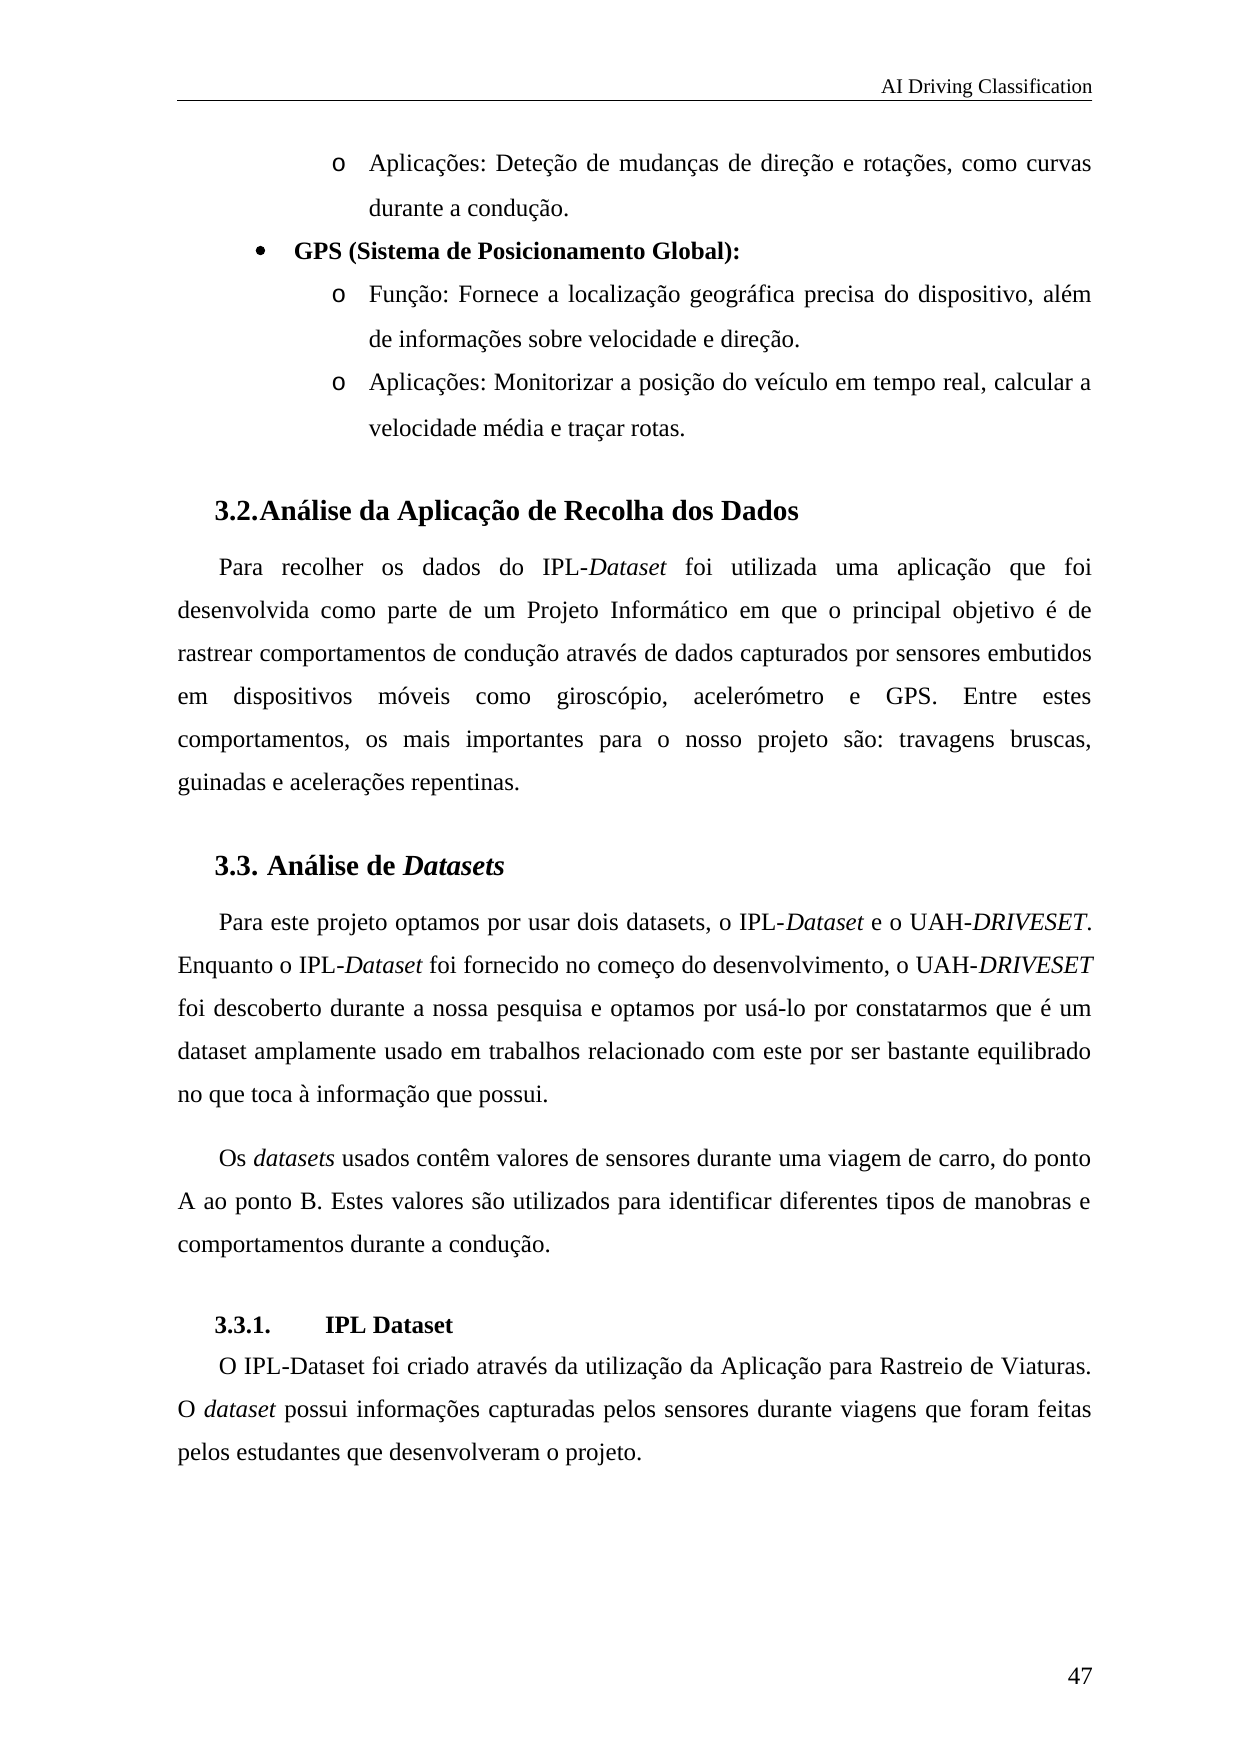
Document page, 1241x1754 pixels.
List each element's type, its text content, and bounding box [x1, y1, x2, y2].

list GPS (Sistema de Posicionamento Global): [256, 236, 1092, 265]
text O IPL-Dataset foi criado através da utilização da Aplicação para Rastreio de Viaturas. O dataset possui informações capturadas pelos sensores durante viagens que foram feitas pelos estudantes que desenvolveram o projeto. [177, 1351, 1092, 1466]
text Para recolher os dados do IPL-Dataset foi utilizada uma aplicação que foi desenvolvida como parte de um Projeto Informático em que o principal objetivo é de rastrear comportamentos de condução através de dados capturados por sensores embutidos em dispositivos móveis como giroscópio, acelerómetro e GPS. Entre estes comportamentos, os mais importantes para o nosso projeto são: travagens bruscas, guinadas e acelerações repentinas. [177, 552, 1092, 796]
list Função: Fornece a localização geográfica precisa do dispositivo, além de informações sobre velocidade e direção. [331, 279, 1092, 353]
list Aplicações: Monitorizar a posição do veículo em tempo real, calcular a velocidade média e traçar rotas. [331, 367, 1092, 441]
text Os datasets usados contêm valores de sensores durante uma viagem de carro, do ponto A ao ponto B. Estes valores são utilizados para identificar diferentes tipos de manobras e comportamentos durante a condução. [177, 1143, 1092, 1258]
subtitle Análise da Aplicação de Recolha dos Dados [214, 493, 1092, 527]
text Para este projeto optamos por usar dois datasets, o IPL-Dataset e o UAH-DRIVESET. Enquanto o IPL-Dataset foi fornecido no começo do desenvolvimento, o UAH-DRIVESET foi descoberto durante a nossa pesquisa e optamos por usá-lo por constatarmos que é um dataset amplamente usado em trabalhos relacionado com este por ser bastante equilibrado no que toca à informação que possui. [177, 907, 1092, 1108]
subtitle IPL Dataset [214, 1310, 1092, 1339]
subtitle Análise de Datasets [214, 848, 1092, 882]
list Aplicações: Deteção de mudanças de direção e rotações, como curvas durante a condução. [331, 148, 1092, 222]
